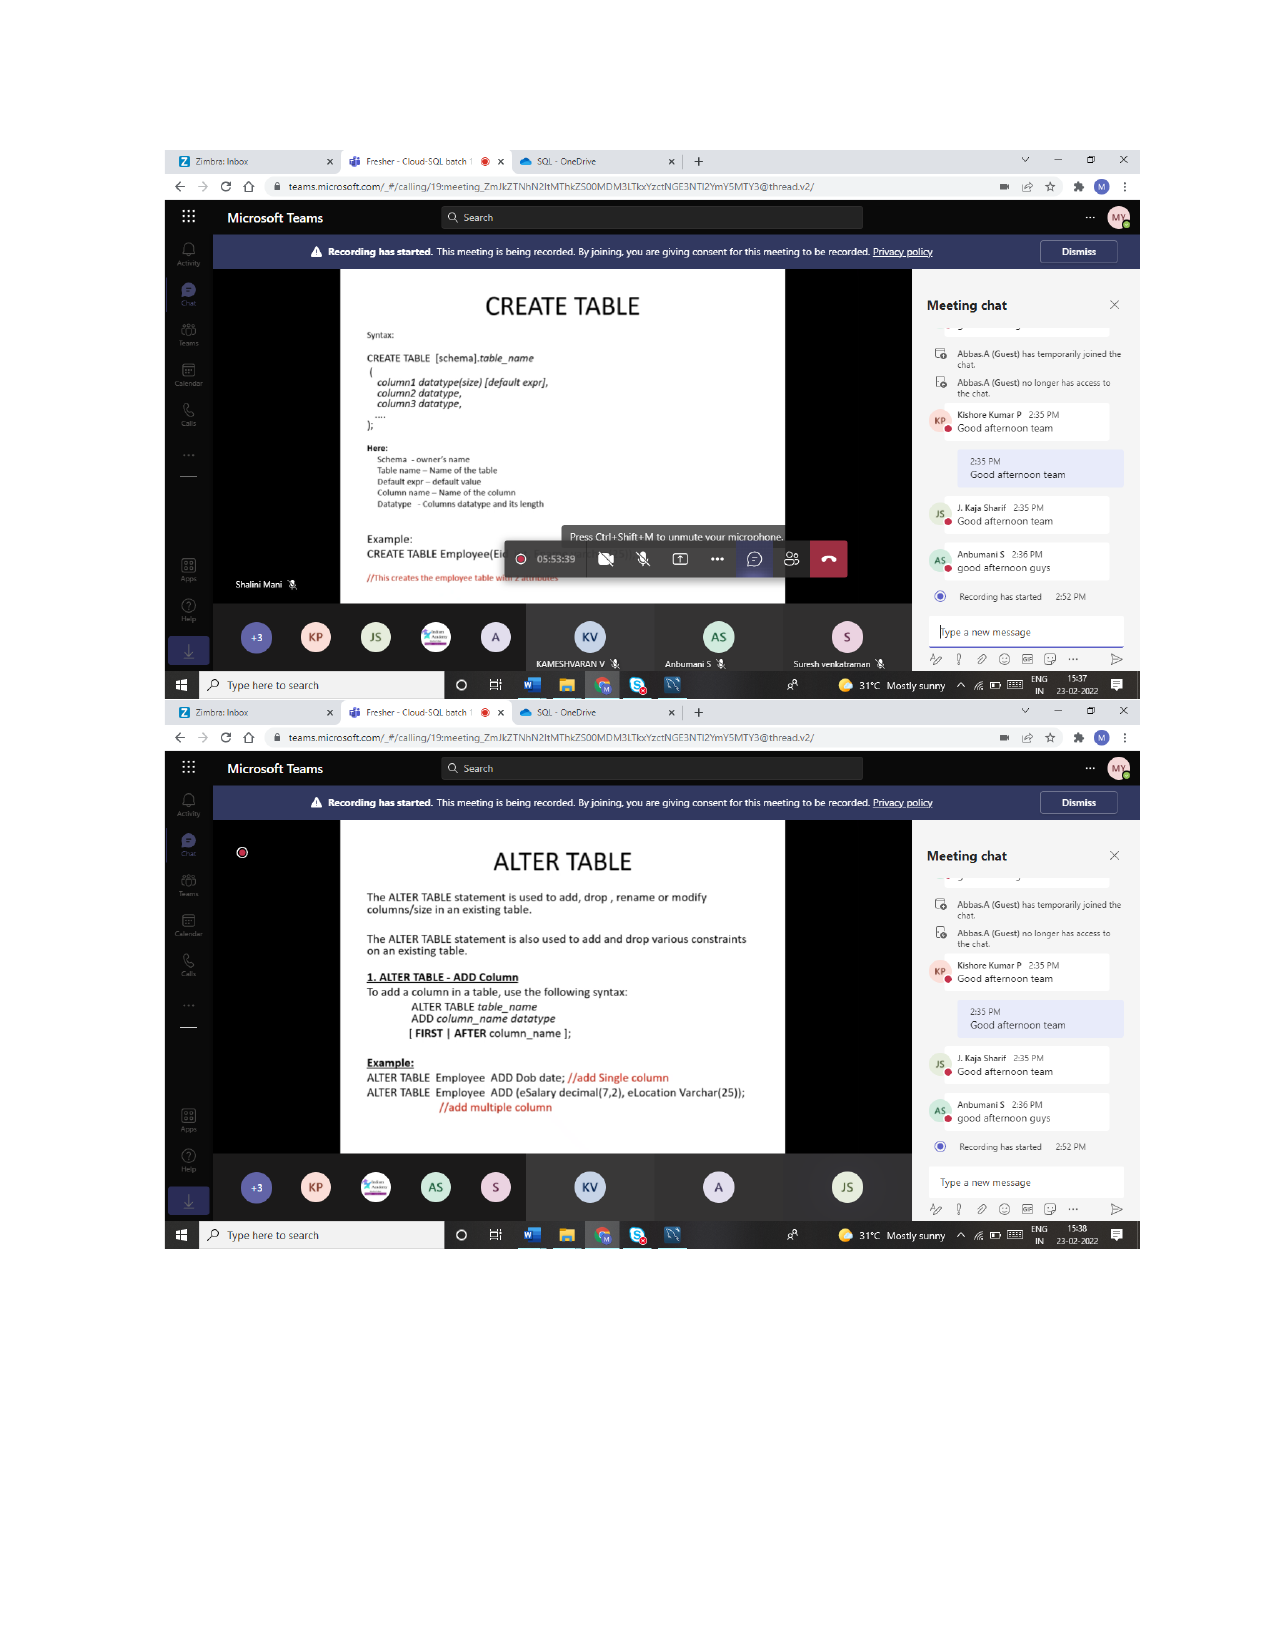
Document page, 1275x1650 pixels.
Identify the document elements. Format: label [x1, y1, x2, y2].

picture [164, 700, 1140, 1249]
picture [164, 150, 1140, 699]
